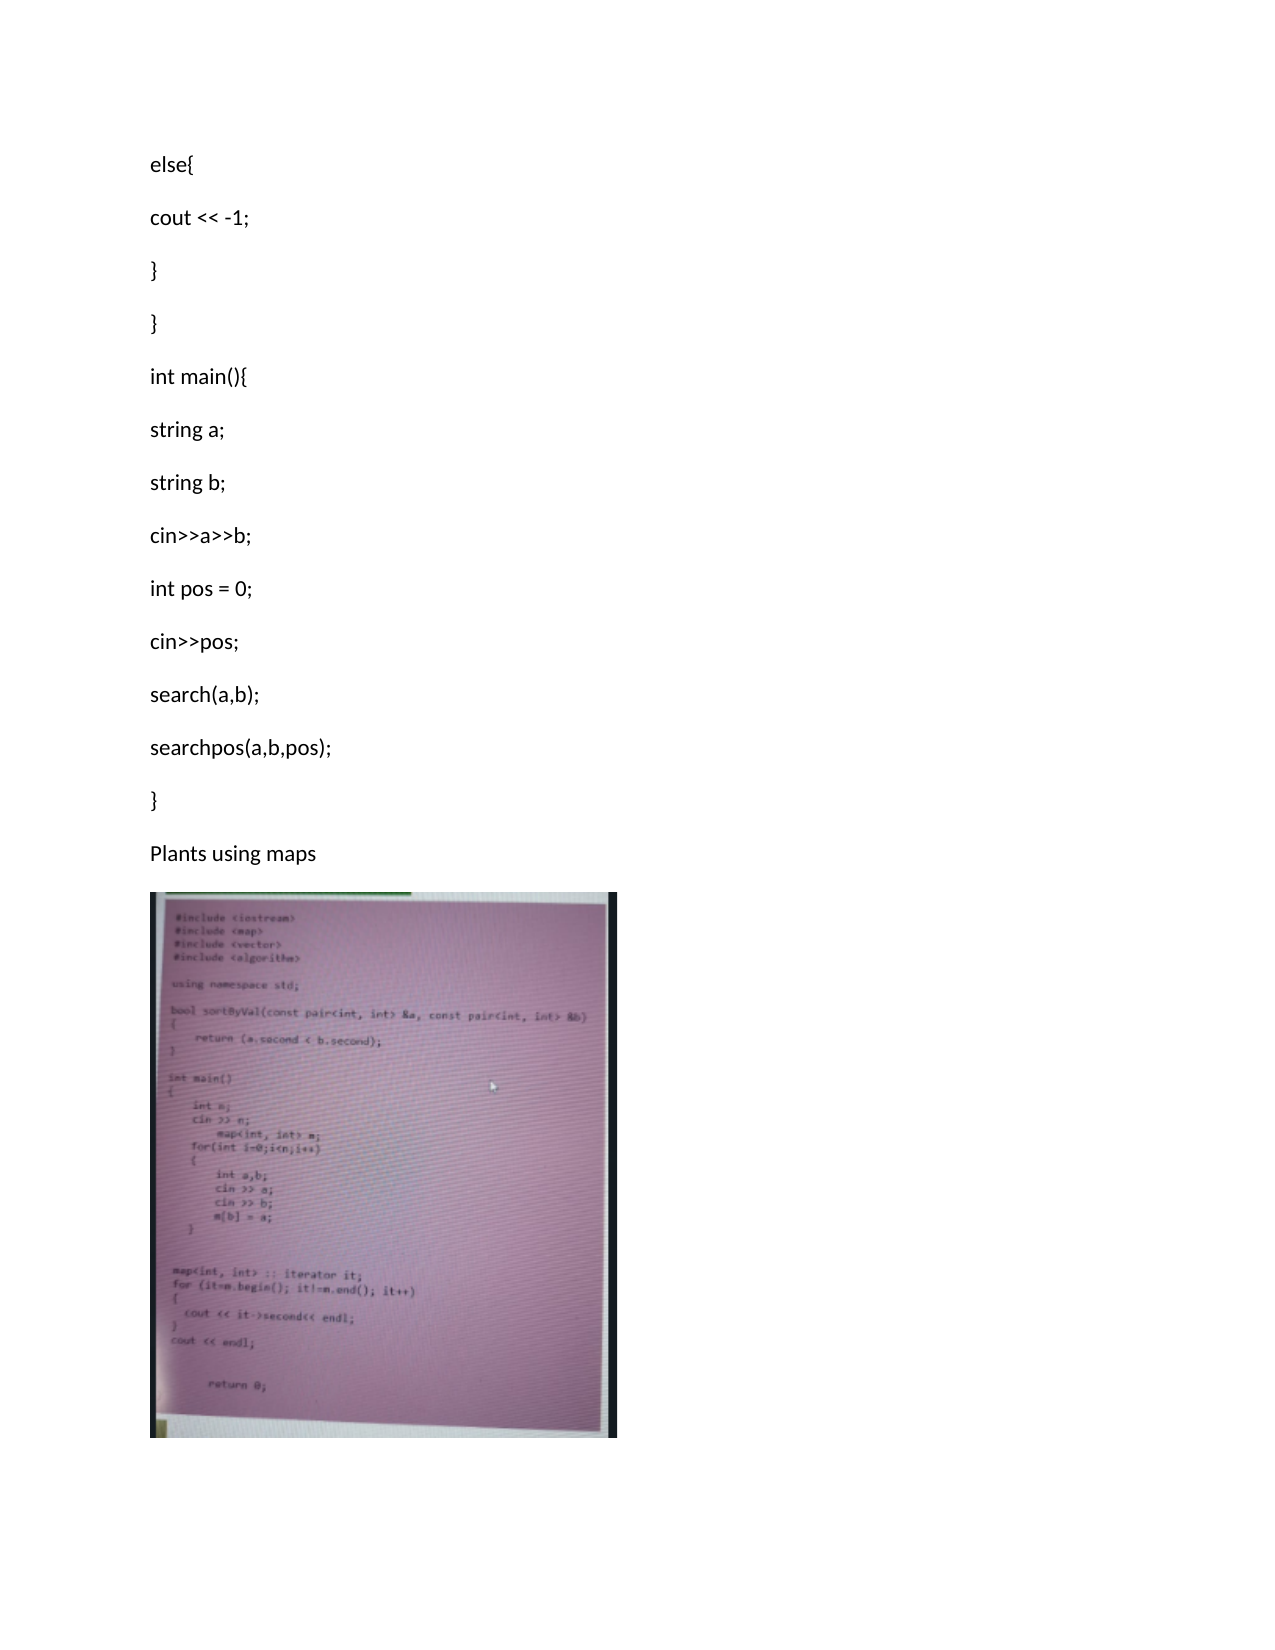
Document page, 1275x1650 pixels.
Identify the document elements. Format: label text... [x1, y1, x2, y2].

text searchpos(a,b,pos); [150, 733, 1125, 761]
text int pos = 0; [150, 574, 1125, 602]
text search(a,b); [150, 680, 1125, 708]
text cin>>pos; [150, 627, 1125, 655]
text string b; [150, 468, 1125, 496]
text } [150, 309, 1125, 337]
text } [150, 256, 1125, 284]
text cin>>a>>b; [150, 521, 1125, 549]
text cout << -1; [150, 203, 1125, 231]
text } [150, 786, 1125, 814]
text string a; [150, 415, 1125, 443]
text int main(){ [150, 362, 1125, 390]
text Plants using maps [150, 839, 1125, 867]
text else{ [150, 150, 1125, 178]
picture [150, 892, 618, 1438]
